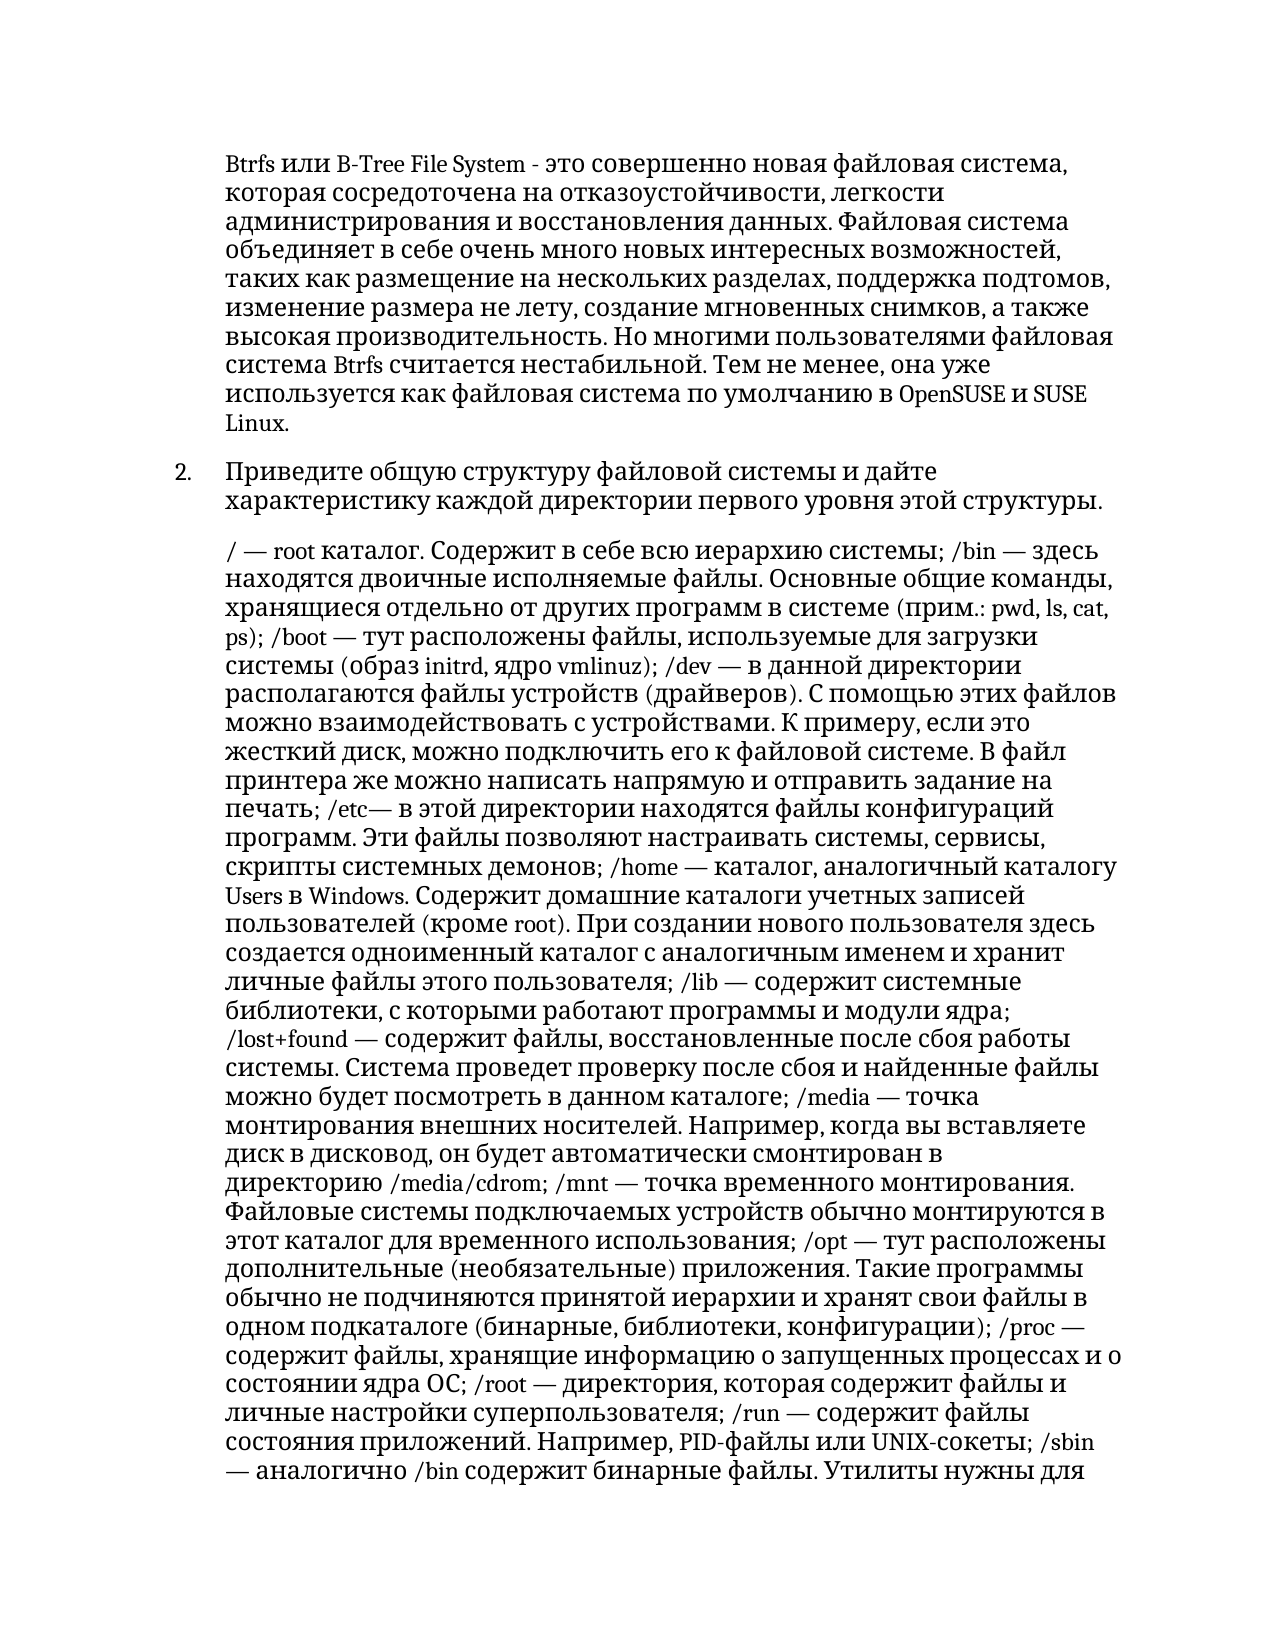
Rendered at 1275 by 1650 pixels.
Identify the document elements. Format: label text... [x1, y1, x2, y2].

list Btrfs или B-Tree File System - это совершенно новая файловая система, которая сосредоточена на отказоустойчивости, легкости администрирования и восстановления данных. Файловая система объединяет в себе очень много новых интересных возможностей, таких как размещение на нескольких разделах, поддержка подтомов, изменение размера не лету, создание мгновенных снимков, а также высокая производительность. Но многими пользователями файловая система Btrfs считается нестабильной. Тем не менее, она уже используется как файловая система по умолчанию в OpenSUSE и SUSE Linux. [175, 150, 1125, 437]
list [175, 537, 1125, 1485]
list Приведите общую структуру файловой системы и дайте характеристику каждой директории первого уровня этой структуры. [175, 458, 1125, 516]
